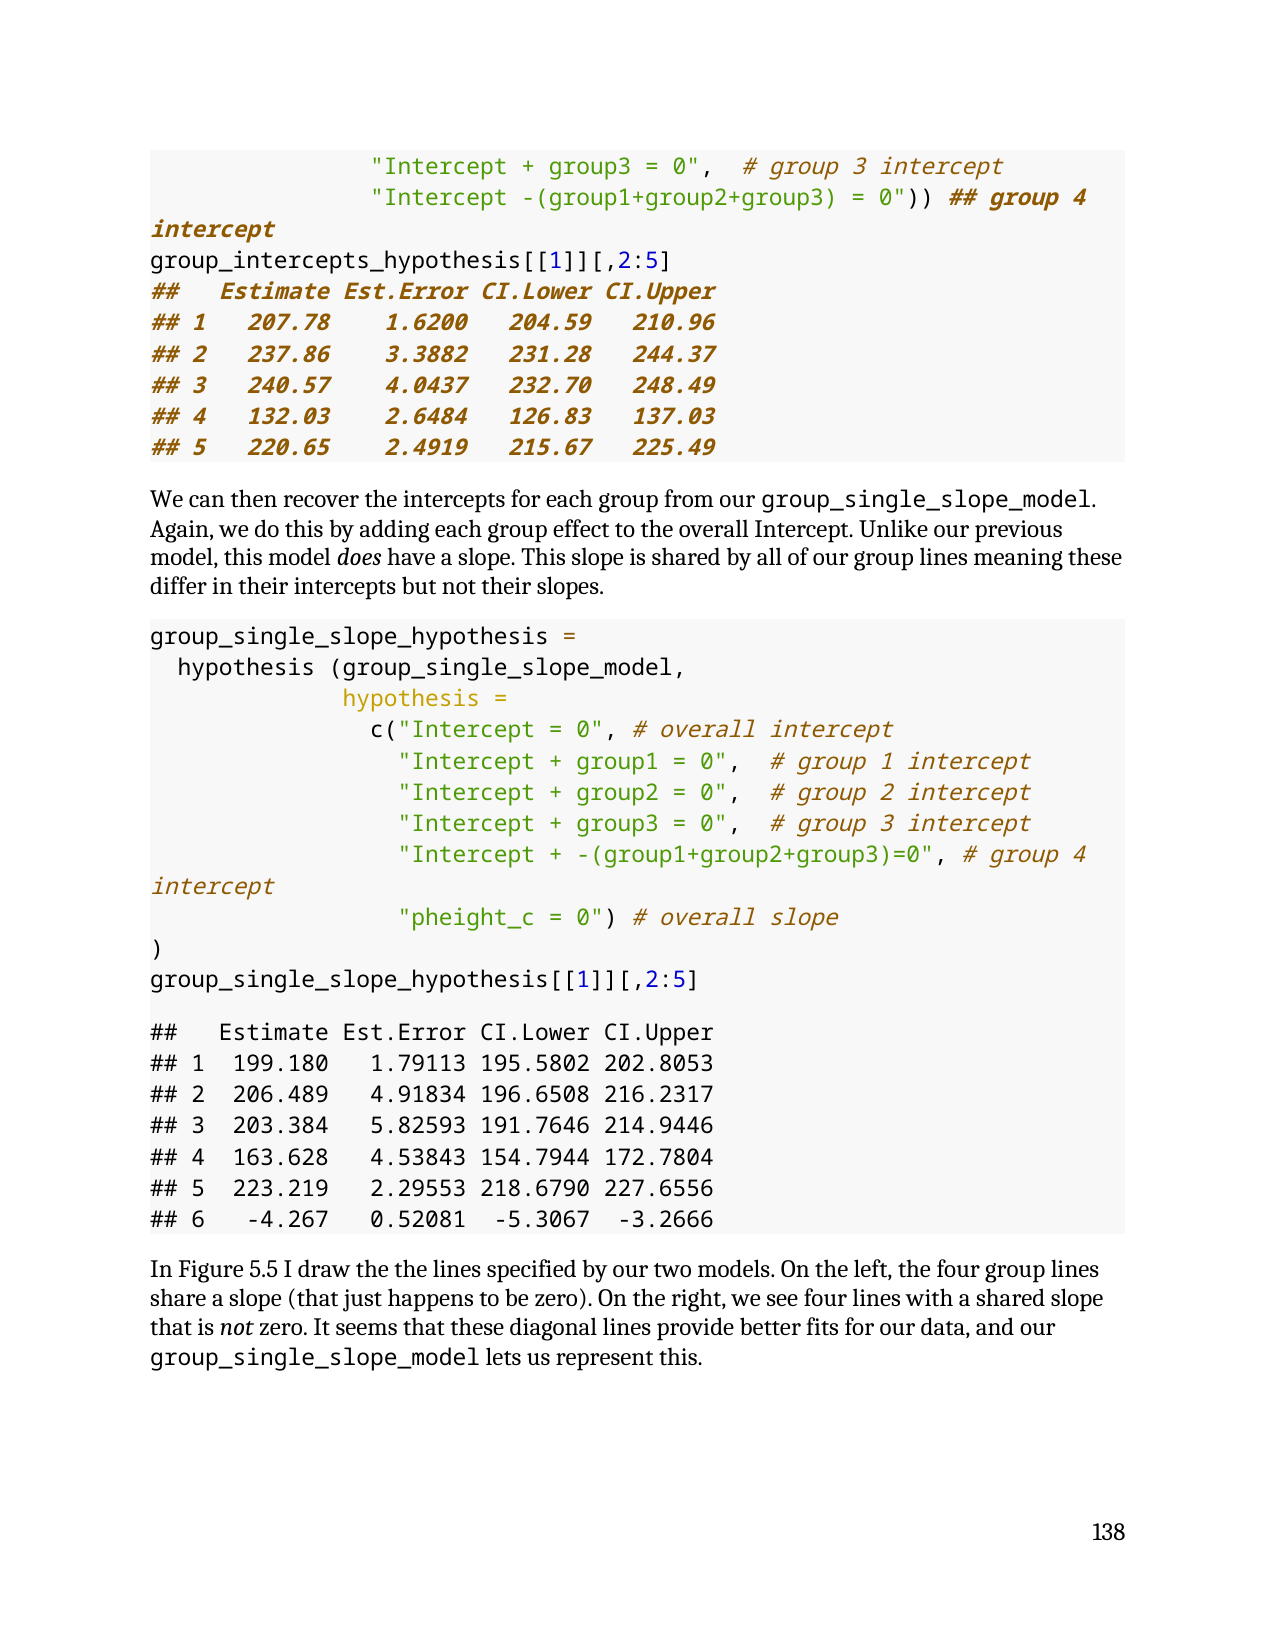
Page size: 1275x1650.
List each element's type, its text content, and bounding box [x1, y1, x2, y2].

text We can then recover the intercepts for each group from our group_single_slope_model. Again, we do this by adding each group effect to the overall Intercept. Unlike our previous model, this model does have a slope. This slope is shared by all of our group lines meaning these differ in their intercepts but not their slopes. [150, 483, 1125, 601]
text ## Estimate Est.Error CI.Lower CI.Upper ## 1 199.180 1.79113 195.5802 202.8053 ## 2 206.489 4.91834 196.6508 216.2317 ## 3 203.384 5.82593 191.7646 214.9446 ## 4 163.628 4.53843 154.7944 172.7804 ## 5 223.219 2.29553 218.6790 227.6556 ## 6 -4.267 0.52081 -5.3067 -3.2666 [150, 1015, 1125, 1234]
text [150, 150, 1125, 462]
text group_single_slope_hypothesis = hypothesis (group_single_slope_model, hypothesis = c("Intercept = 0", # overall intercept "Intercept + group1 = 0", # group 1 intercept "Intercept + group2 = 0", # group 2 intercept "Intercept + group3 = 0", # group 3 intercept "Intercept + -(group1+group2+group3)=0", # group 4 intercept "pheight_c = 0") # overall slope ) group_single_slope_hypothesis[[1]][,2:5] [150, 619, 1125, 994]
text In Figure 5.5 I draw the the lines specified by our two models. On the left, the four group lines share a slope (that just happens to be zero). On the right, we see four lines with a shared slope that is not zero. It seems that these diagonal lines provide better fits for our data, and our group_single_slope_model lets us represent this. [150, 1255, 1125, 1372]
